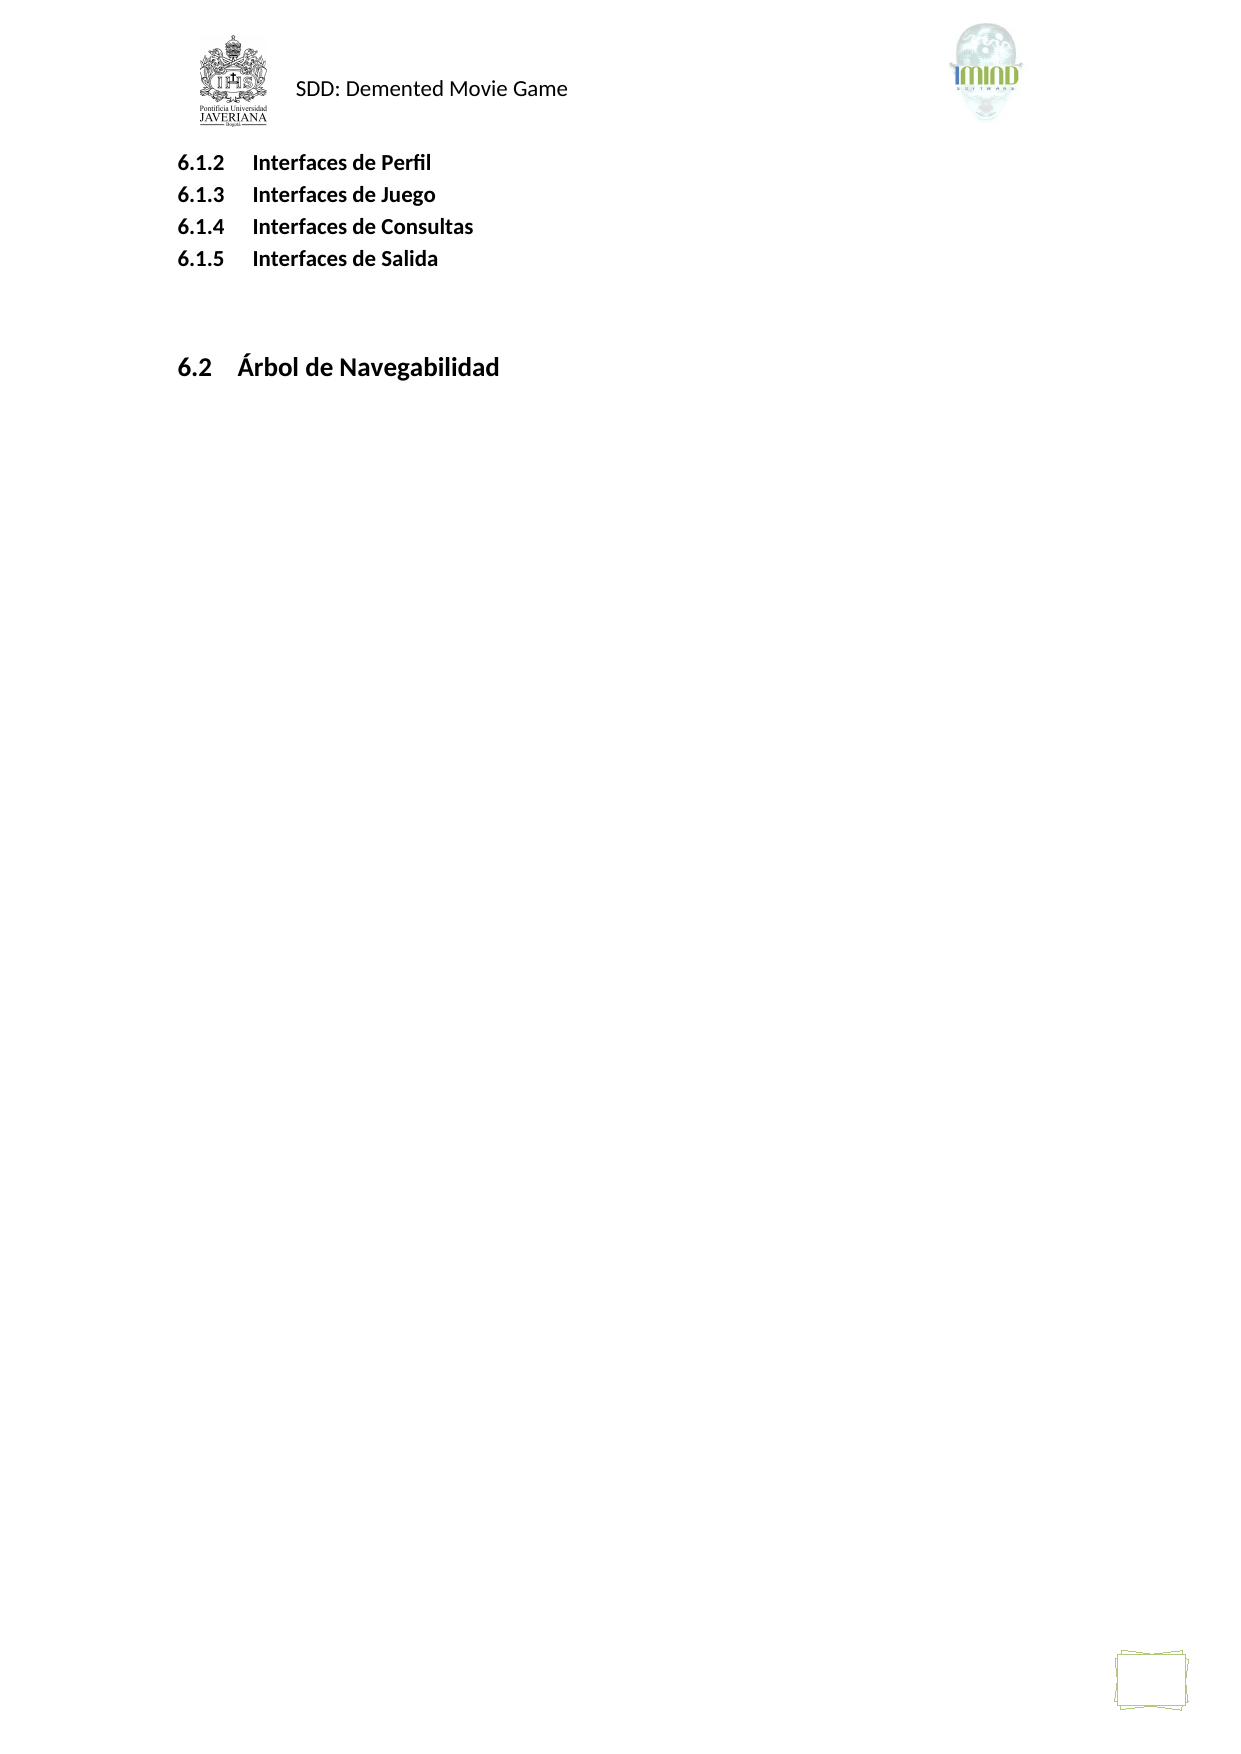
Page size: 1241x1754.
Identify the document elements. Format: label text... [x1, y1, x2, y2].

list Árbol de Navegabilidad [177, 350, 1063, 383]
list Interfaces de Consultas [177, 212, 1063, 240]
picture [200, 35, 267, 127]
picture [948, 23, 1029, 127]
list Interfaces de Salida [177, 244, 1063, 272]
subtitle Interfaces de Perfil [177, 148, 1063, 176]
list Interfaces de Juego [177, 180, 1063, 208]
